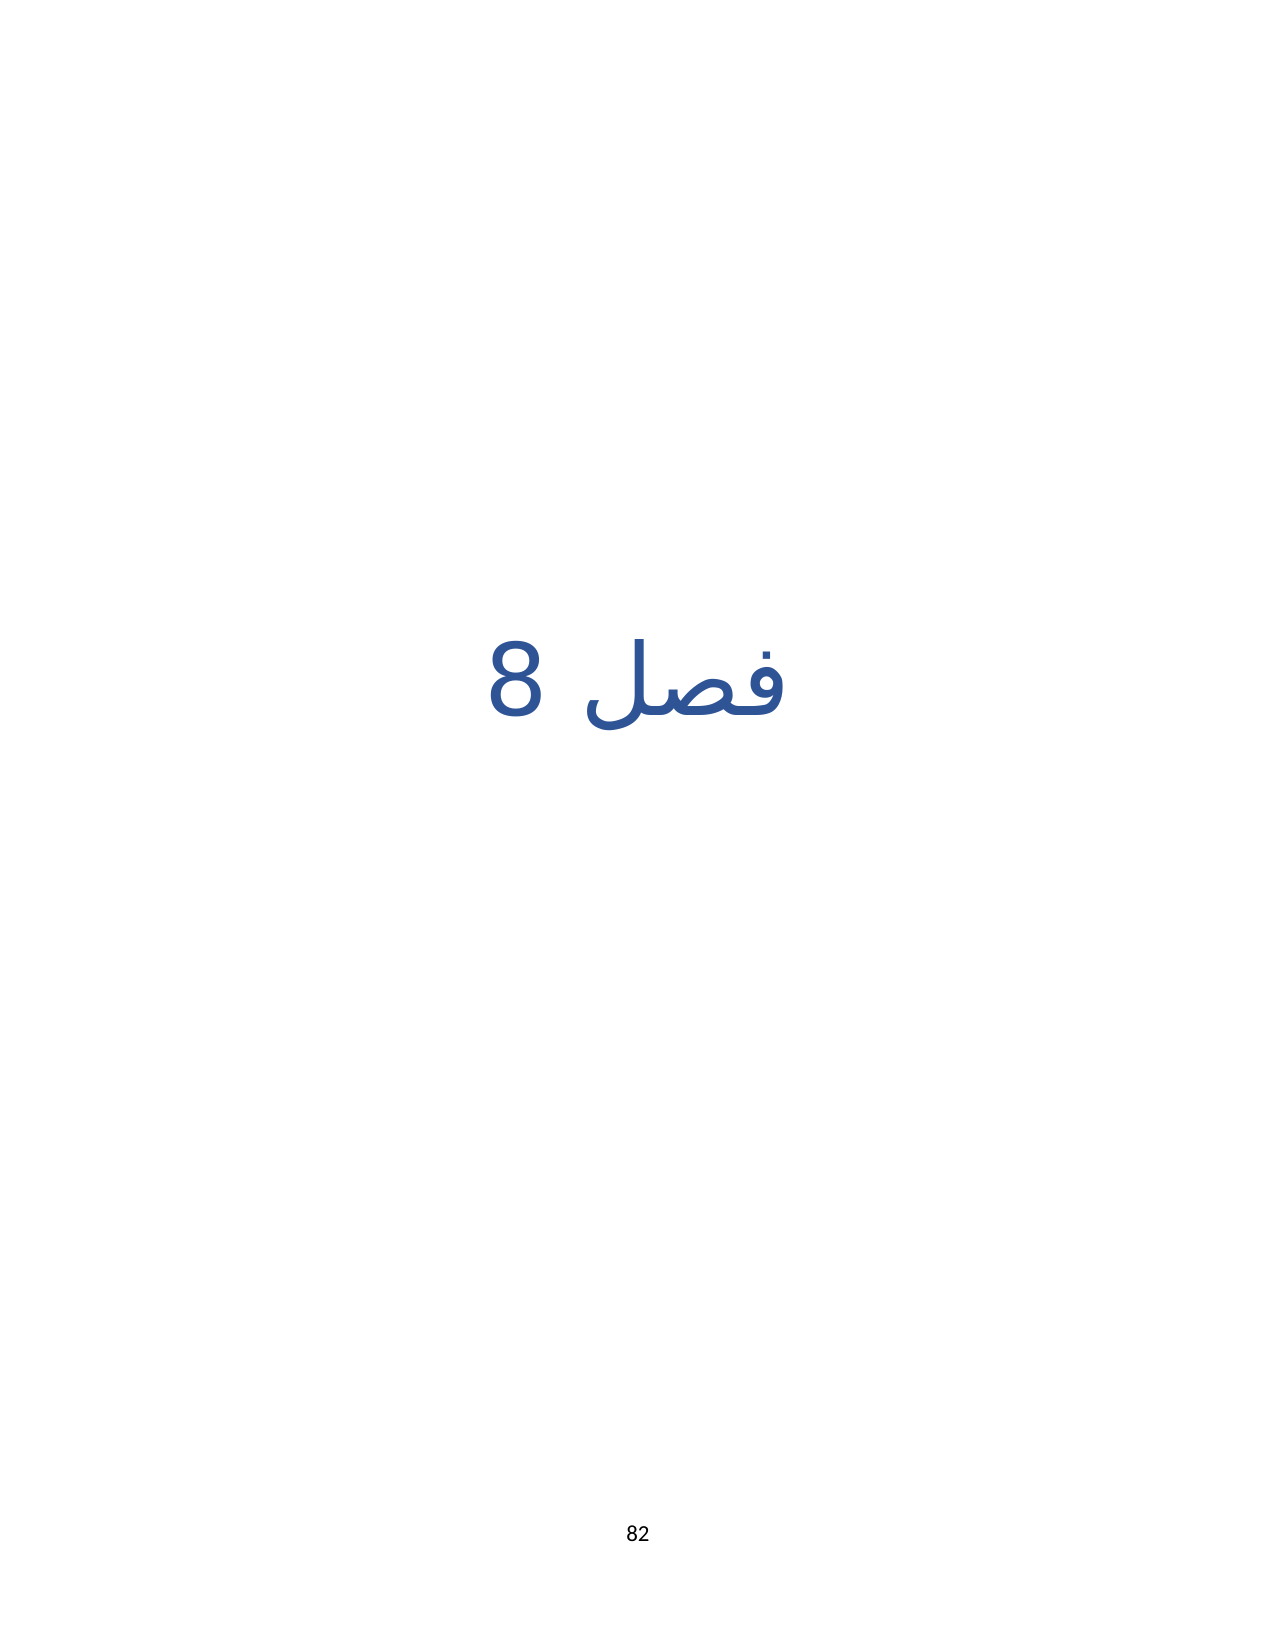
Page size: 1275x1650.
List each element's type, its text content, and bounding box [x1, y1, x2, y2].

subtitle فصل 8 [150, 622, 1125, 739]
